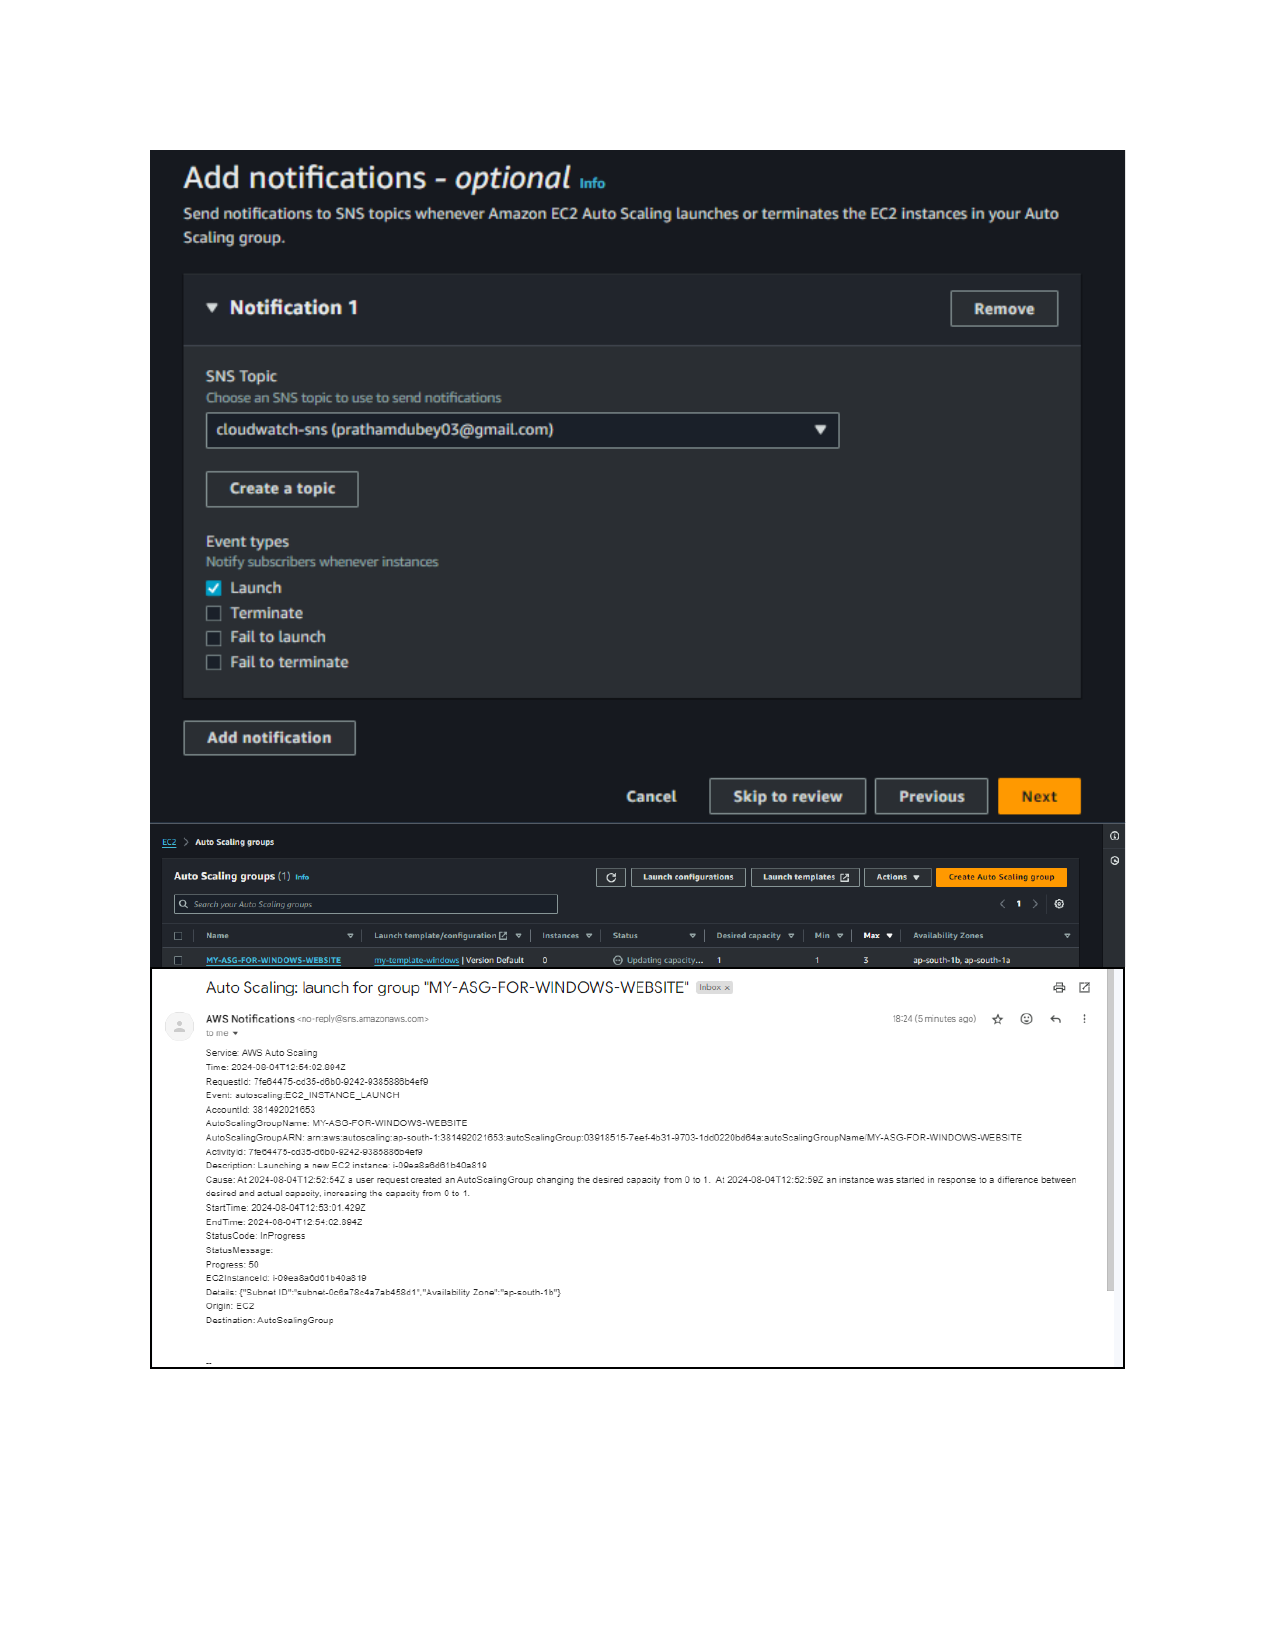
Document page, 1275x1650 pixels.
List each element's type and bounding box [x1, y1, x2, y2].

picture [152, 969, 1123, 1367]
picture [150, 150, 1125, 967]
